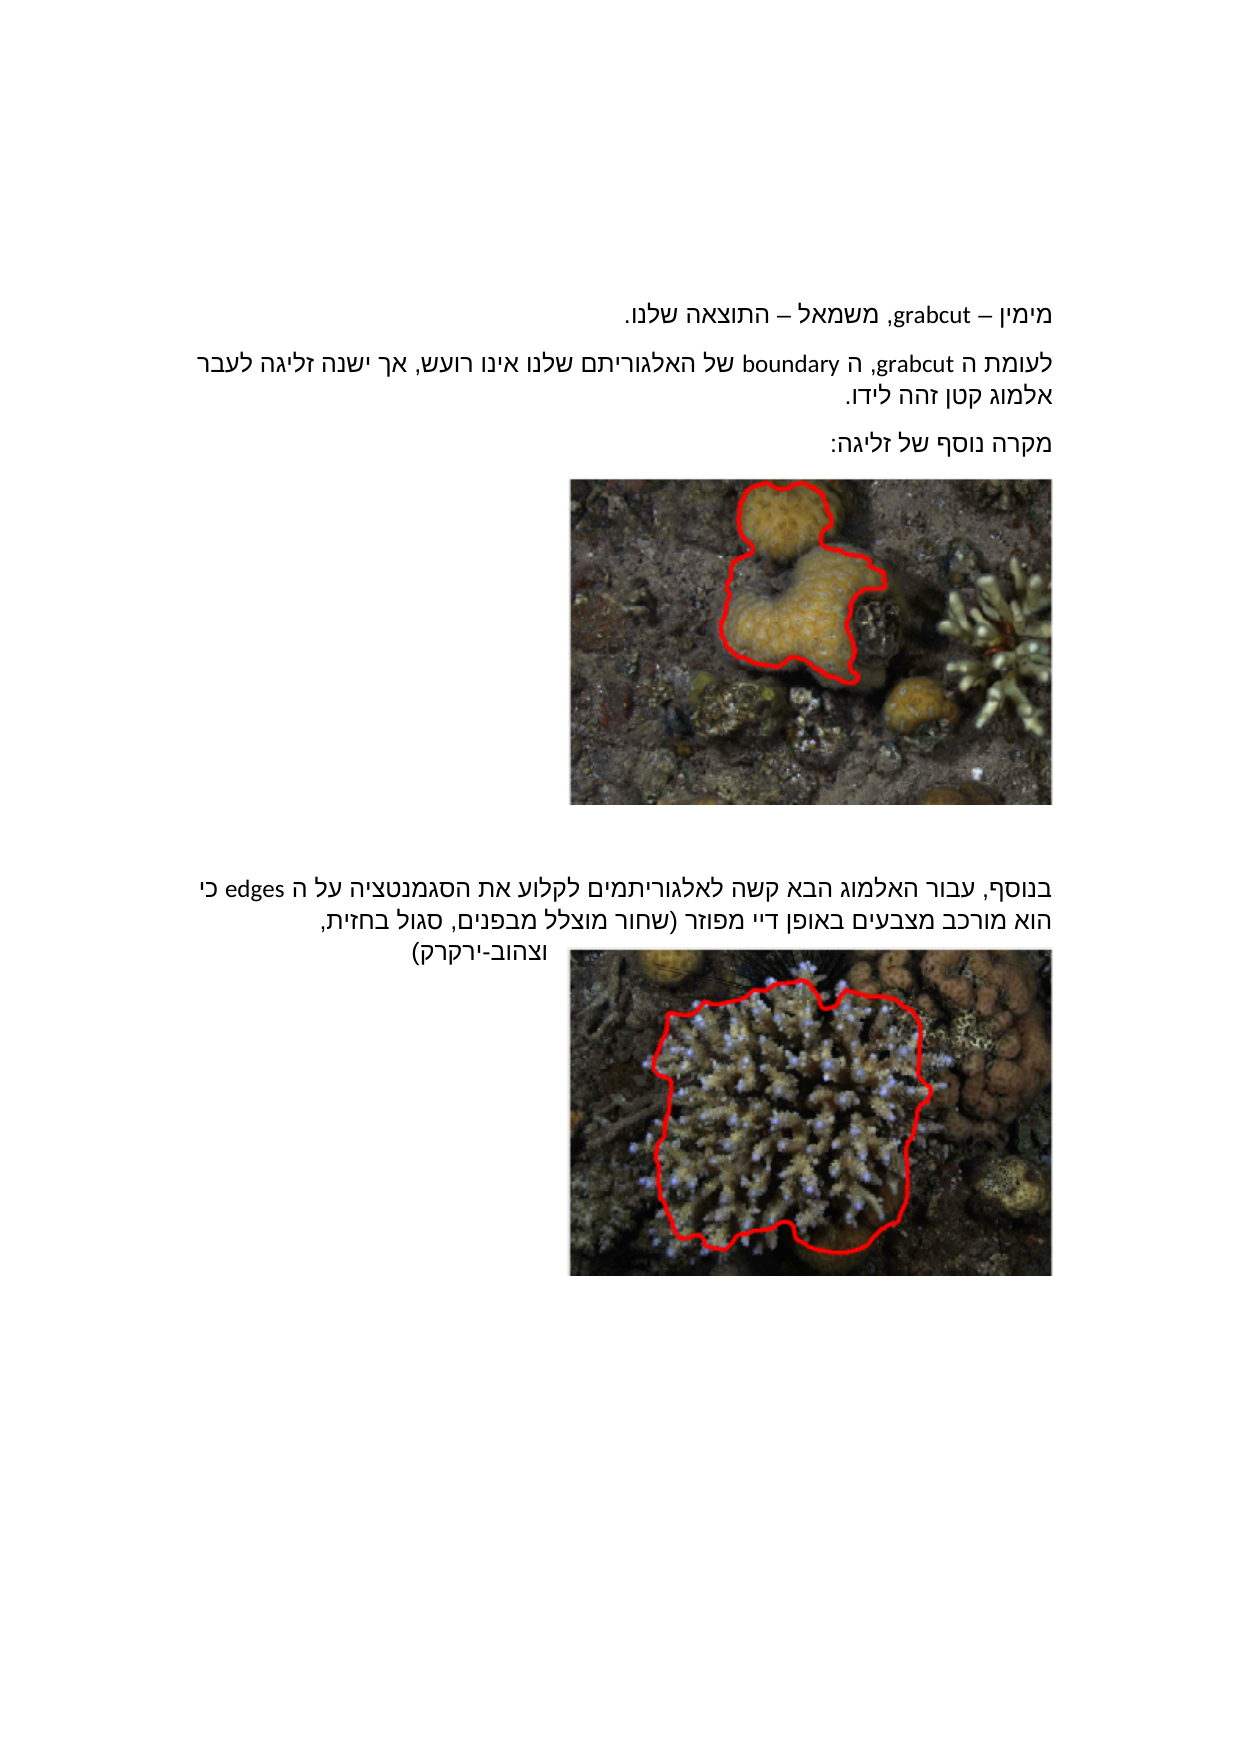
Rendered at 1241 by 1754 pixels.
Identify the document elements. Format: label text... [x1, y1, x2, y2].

text מימין – grabcut, משמאל – התוצאה שלנו. [187, 299, 1053, 329]
text מקרה נוסף של זליגה: [187, 429, 1053, 458]
picture [568, 478, 1053, 805]
picture [566, 947, 1053, 1276]
text לעומת ה grabcut, ה boundary של האלגוריתם שלנו אינו רועש, אך ישנה זליגה לעבר אלמוג קטן זהה לידו. [187, 348, 1053, 410]
text בנוסף, עבור האלמוג הבא קשה לאלגוריתמים לקלוע את הסגמנטציה על ה edges כי הוא מורכב מצבעים באופן דיי מפוזר (שחור מוצלל מבפנים, סגול בחזית, וצהוב-ירקרק) [187, 873, 1053, 966]
